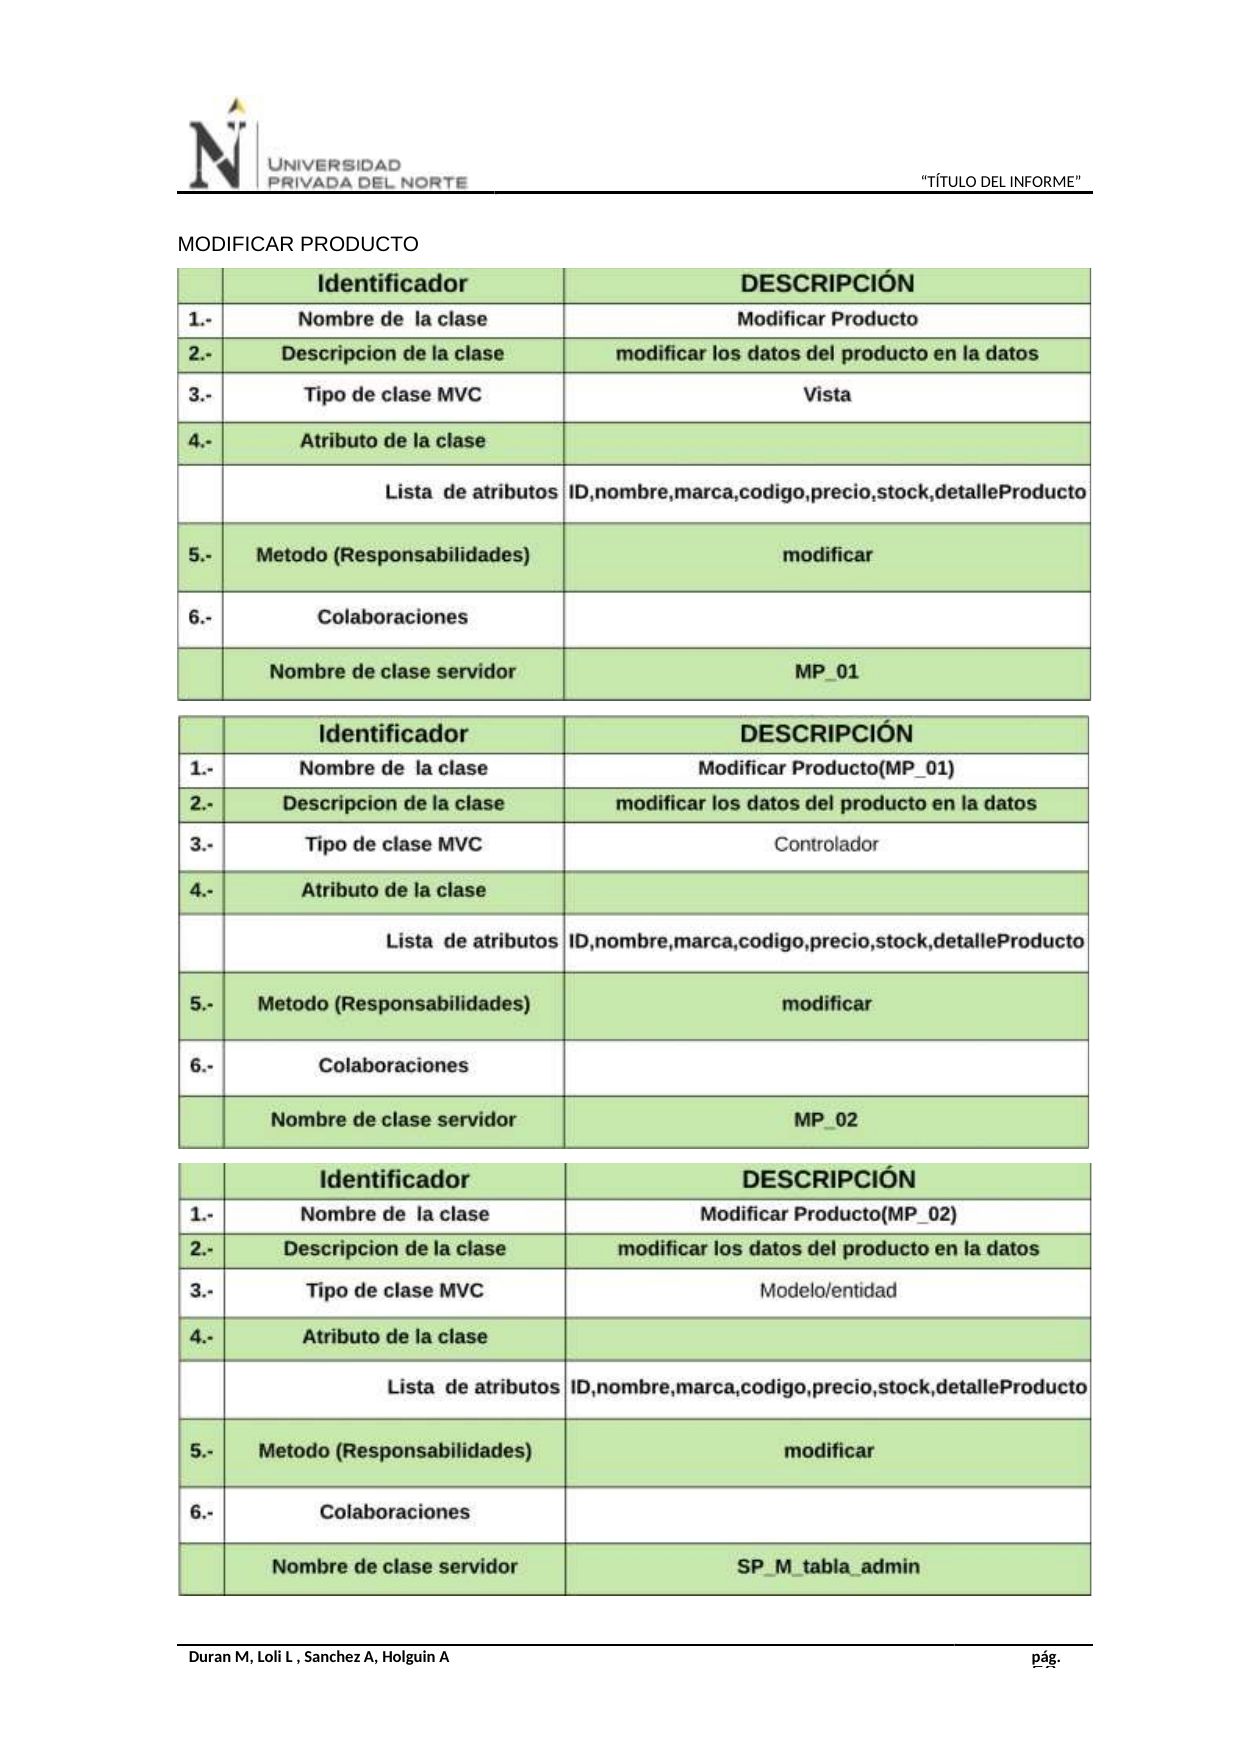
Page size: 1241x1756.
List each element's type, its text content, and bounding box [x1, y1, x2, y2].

picture [177, 1163, 1092, 1596]
picture [188, 95, 469, 191]
text MODIFICAR PRODUCTO [177, 232, 1180, 256]
picture [177, 714, 1090, 1149]
picture [177, 268, 1092, 701]
